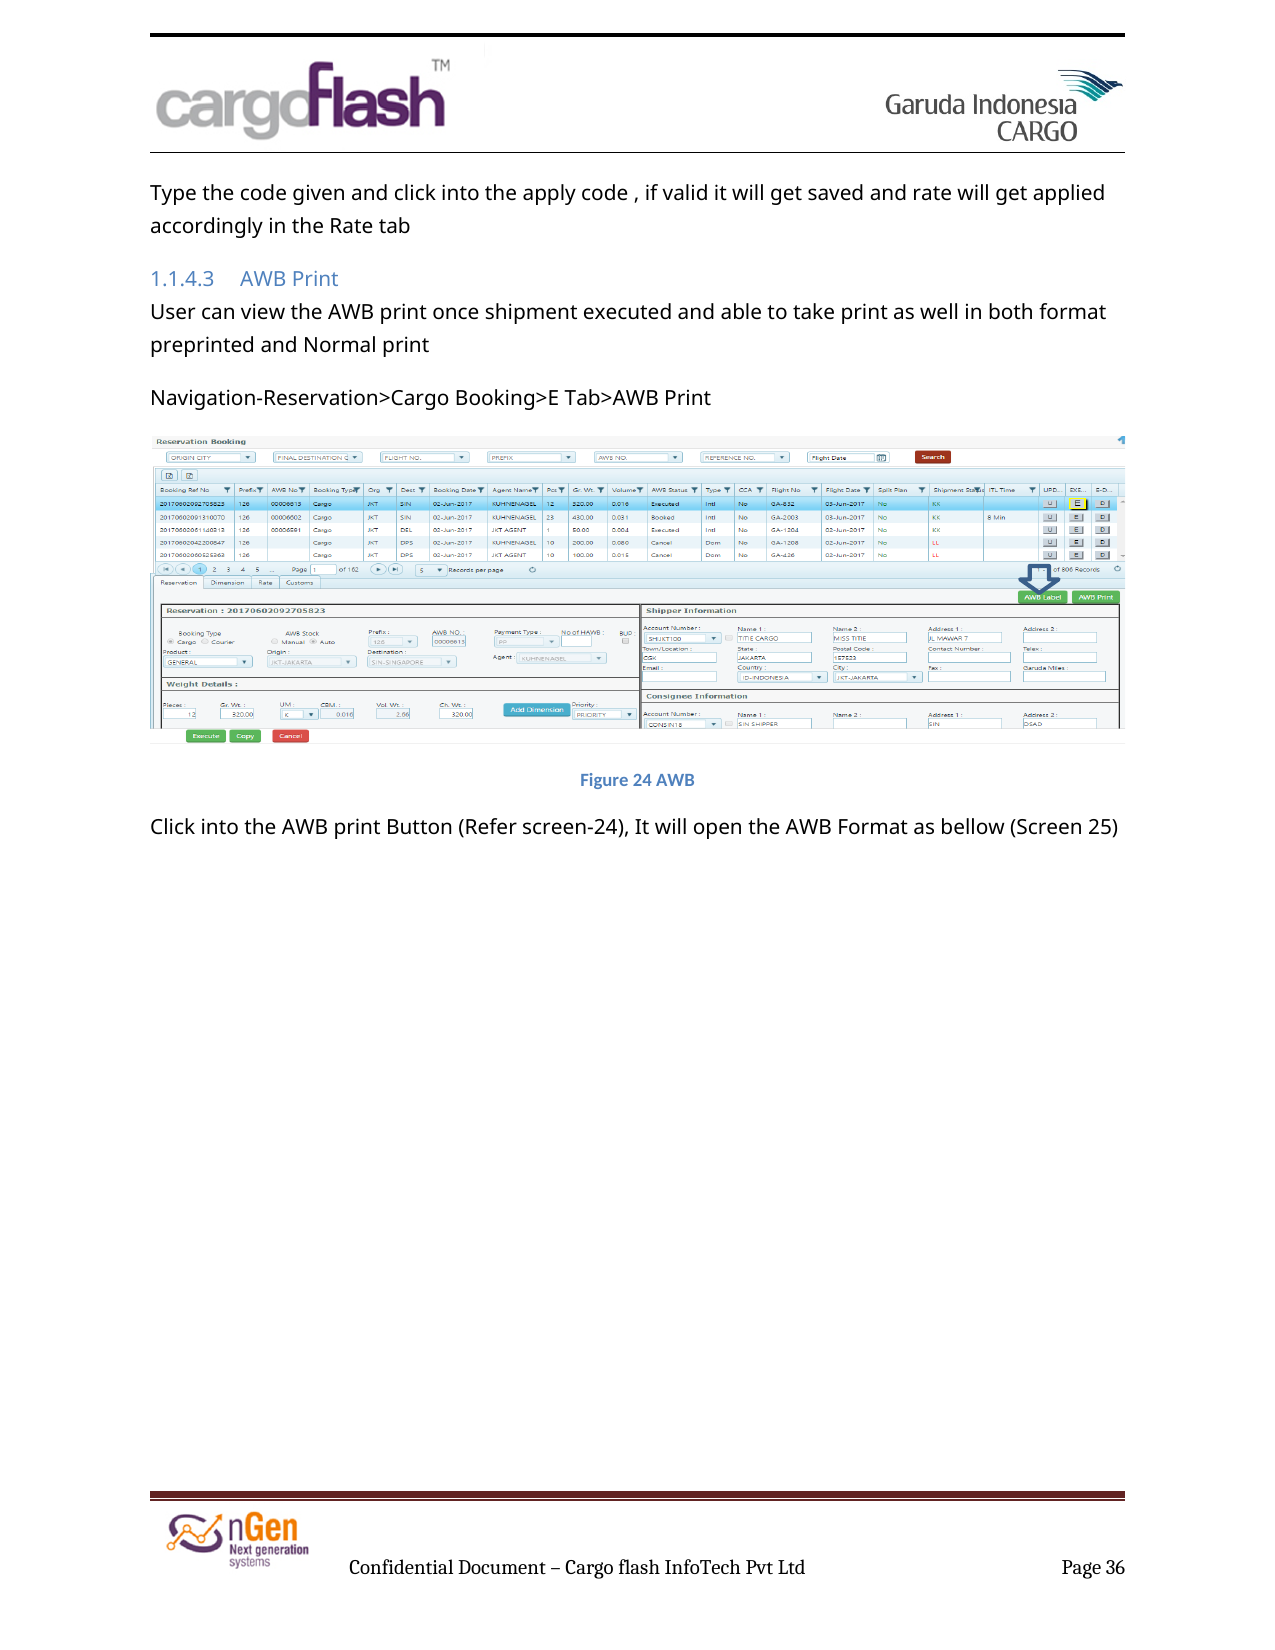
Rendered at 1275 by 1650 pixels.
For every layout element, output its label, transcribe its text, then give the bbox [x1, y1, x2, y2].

picture [103, 6, 525, 152]
text User can view the AWB print once shipment executed and able to take print as well in both format preprinted and Normal print [150, 297, 1125, 358]
text Click into the AWB print Button (Refer screen-24), It will open the AWB Format as bellow (Screen 25) [150, 812, 1125, 840]
picture [881, 59, 1127, 148]
text Type the code given and click into the apply code , if valid it will get saved and rate will get applied accordingly in the Rate tab [150, 178, 1125, 239]
picture [150, 436, 1125, 744]
subtitle AWB Print [150, 264, 1125, 293]
text Navigation-Reservation>Cargo Booking>E Tab>AWB Print [150, 383, 1125, 412]
picture [150, 1502, 327, 1575]
